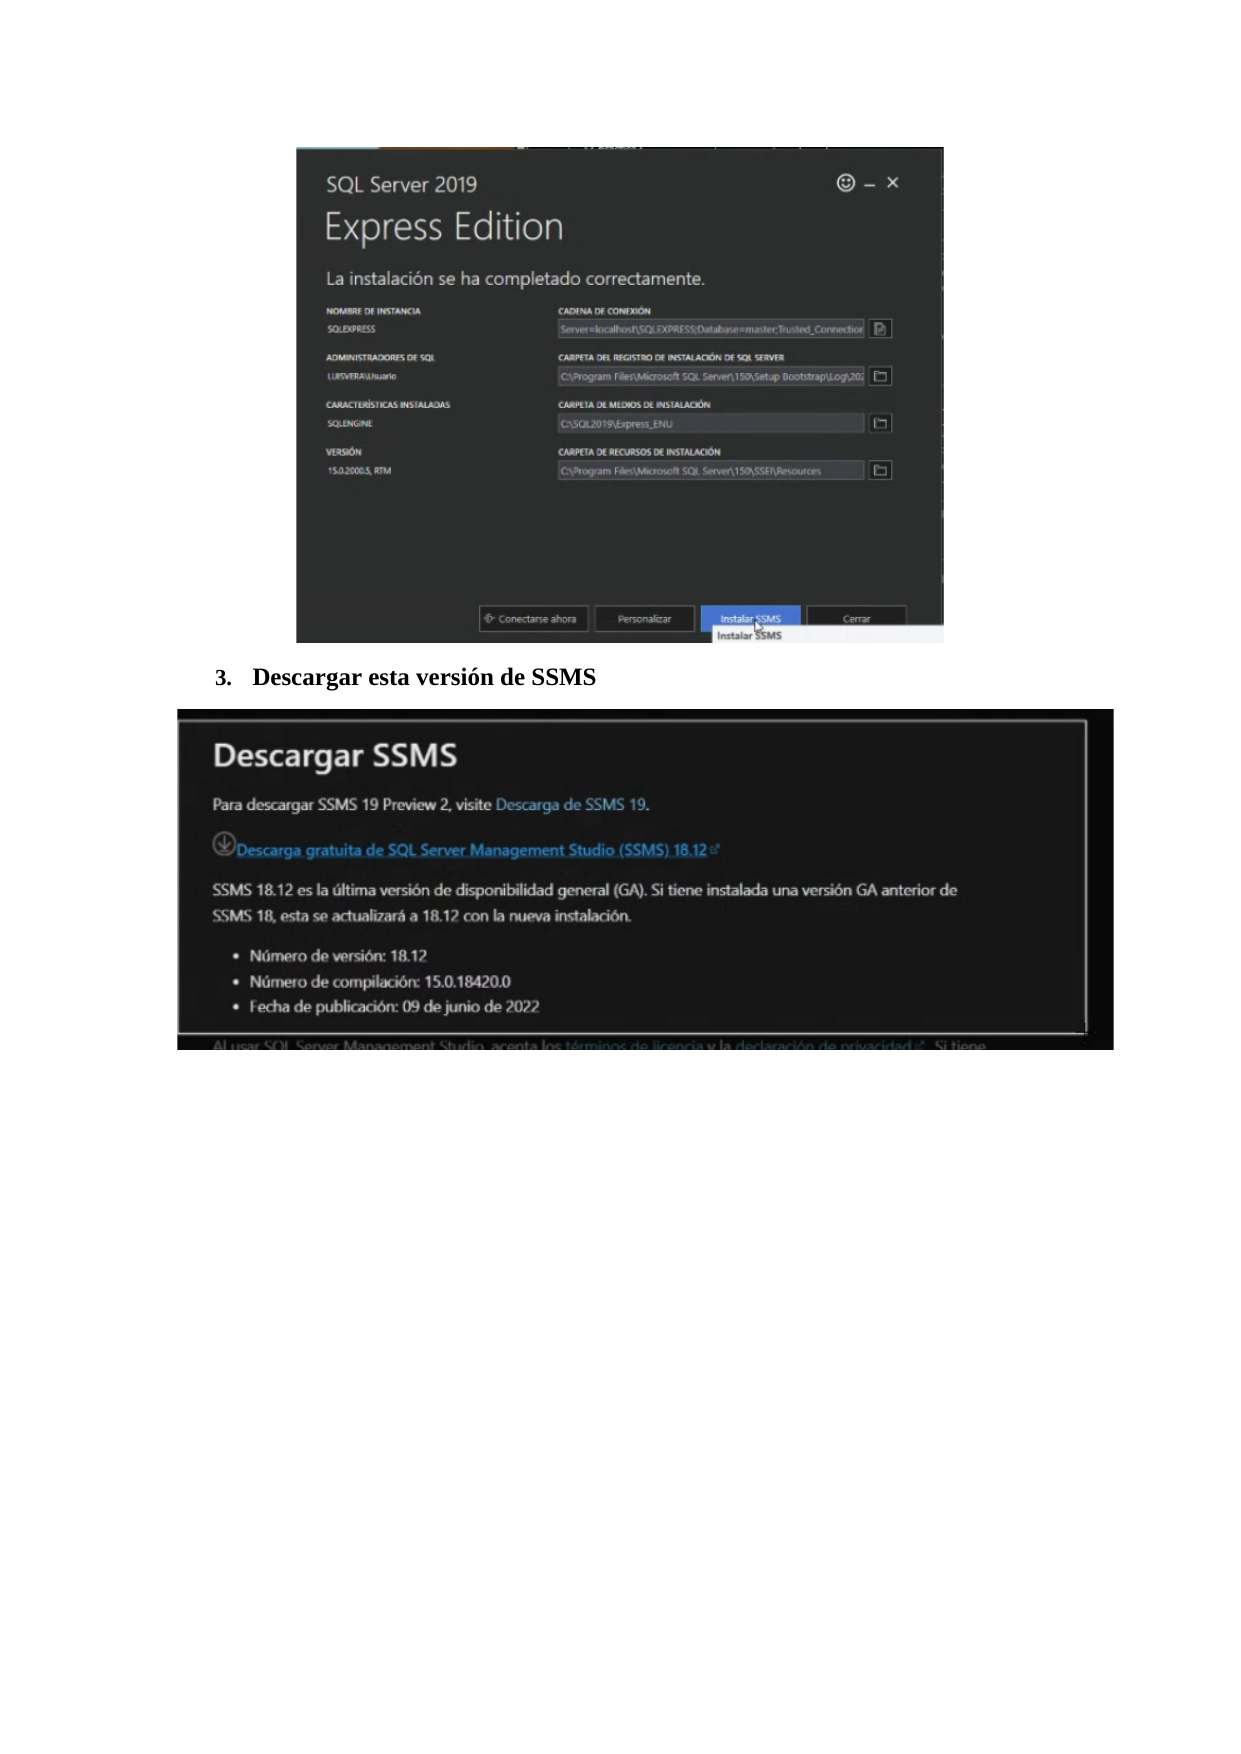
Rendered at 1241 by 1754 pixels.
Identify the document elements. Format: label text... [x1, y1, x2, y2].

picture [177, 709, 1114, 1050]
list Descargar esta versión de SSMS [215, 662, 1063, 691]
picture [296, 147, 944, 643]
